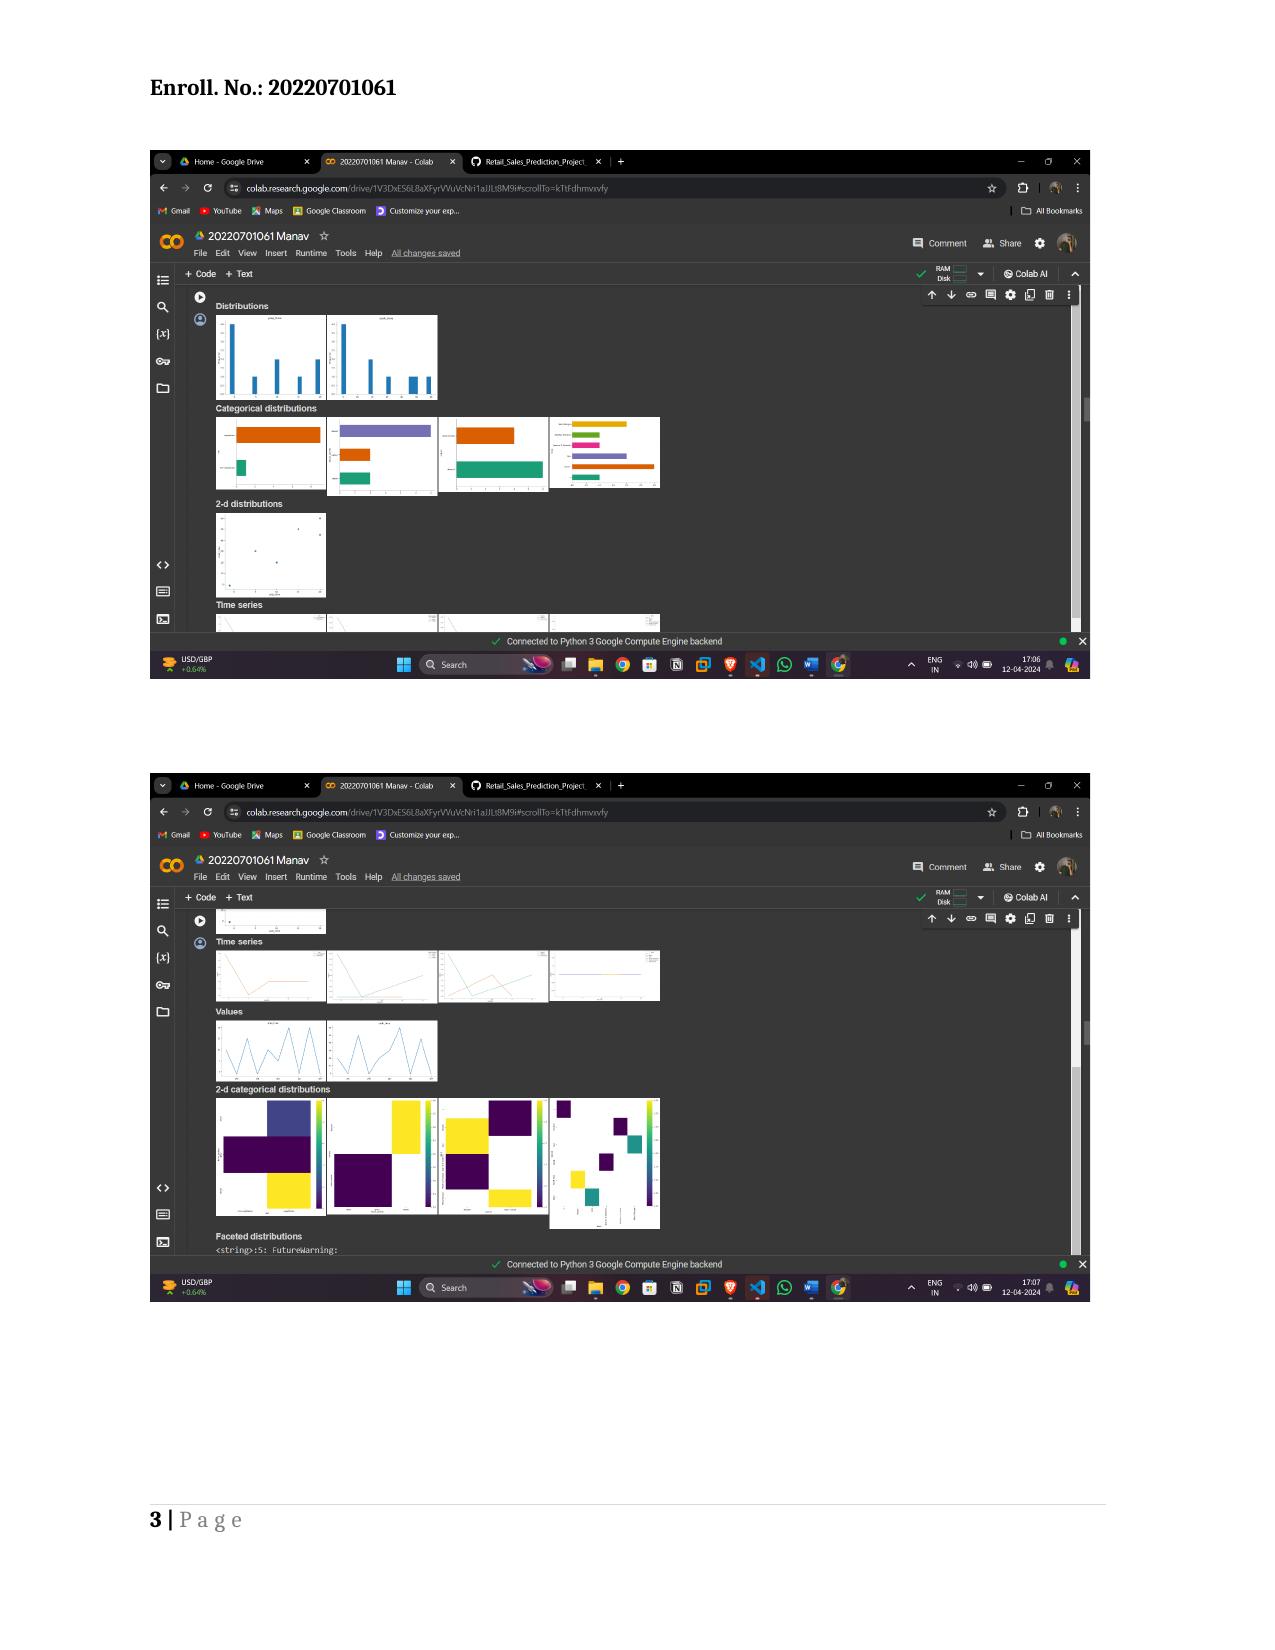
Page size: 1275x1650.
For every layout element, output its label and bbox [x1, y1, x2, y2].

picture [150, 150, 1091, 679]
picture [150, 773, 1091, 1302]
